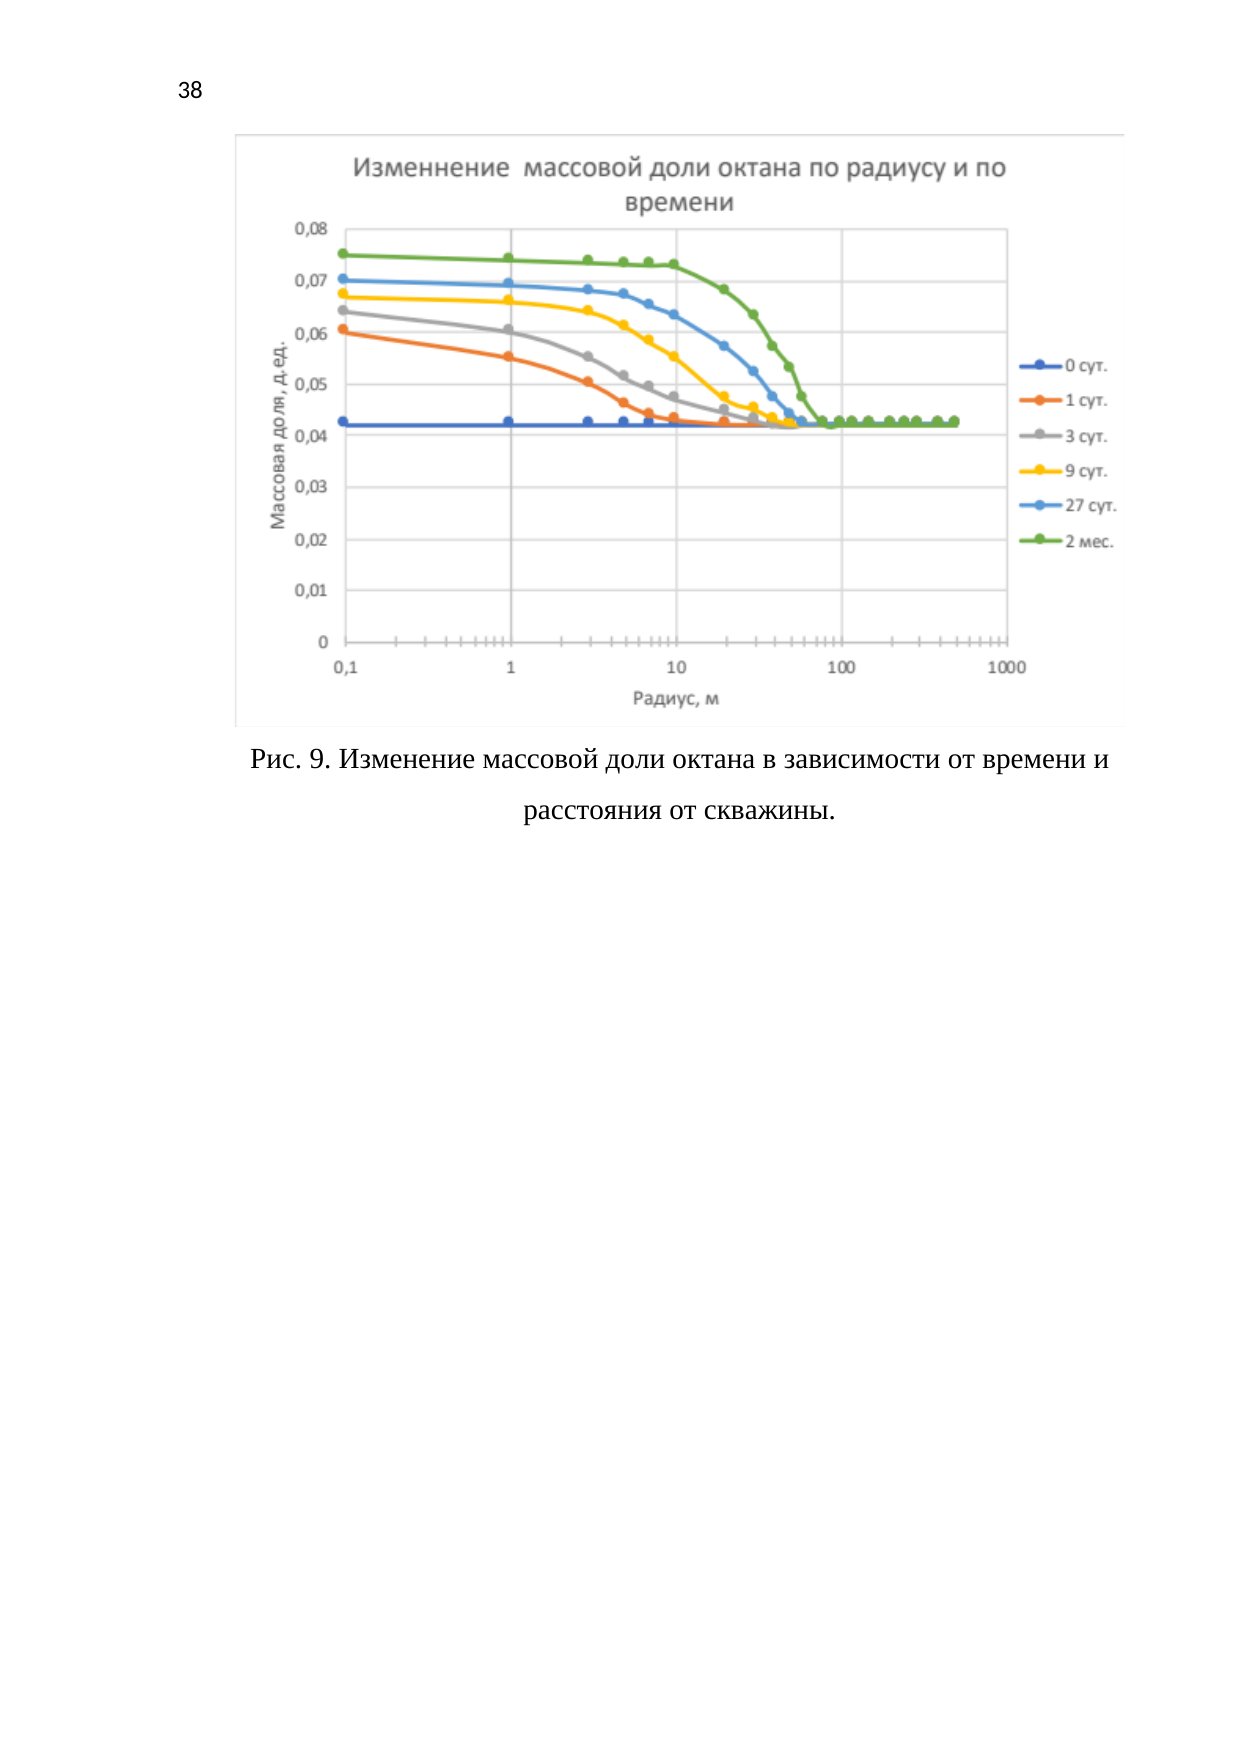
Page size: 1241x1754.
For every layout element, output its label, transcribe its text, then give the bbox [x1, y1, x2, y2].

list Рис. 9. Изменение массовой доли октана в зависимости от времени и расстояния от скважины. [177, 742, 1182, 826]
